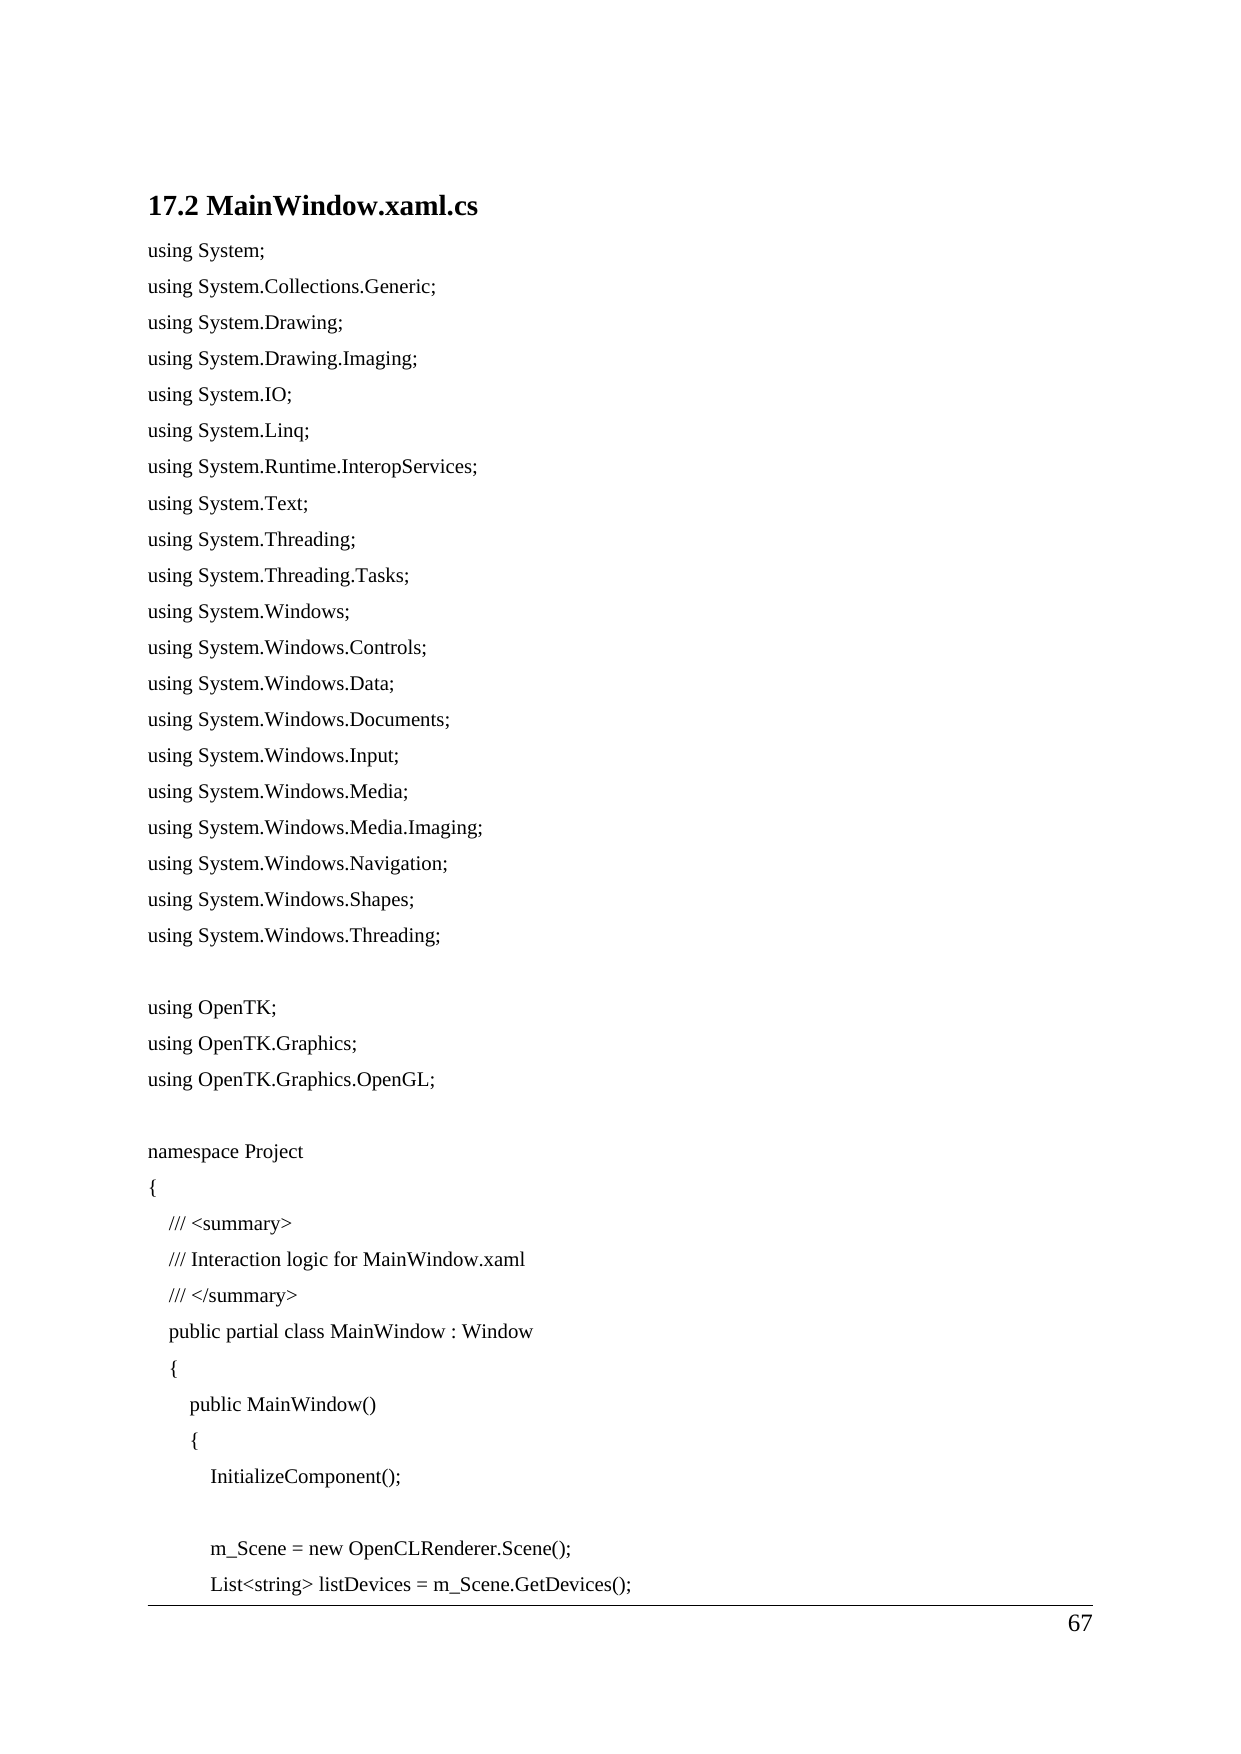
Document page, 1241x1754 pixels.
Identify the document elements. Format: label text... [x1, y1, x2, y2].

text using OpenTK.Graphics.OpenGL; [148, 1067, 1093, 1091]
text { [148, 1427, 1093, 1452]
text List<string> listDevices = m_Scene.GetDevices(); [148, 1572, 1093, 1596]
text using System.Threading; [148, 526, 1093, 551]
text /// </summary> [148, 1283, 1093, 1307]
text using System.Threading.Tasks; [148, 562, 1093, 587]
text using System.Runtime.InteropServices; [148, 454, 1093, 478]
text using System.Windows.Media; [148, 779, 1093, 803]
text using System.Windows; [148, 598, 1093, 623]
text public partial class MainWindow : Window [148, 1319, 1093, 1343]
text using System.Windows.Data; [148, 671, 1093, 695]
text public MainWindow() [148, 1391, 1093, 1416]
text using System.Windows.Documents; [148, 707, 1093, 731]
text namespace Project [148, 1139, 1093, 1163]
text using OpenTK.Graphics; [148, 1031, 1093, 1055]
text using System.Windows.Shapes; [148, 887, 1093, 911]
text /// Interaction logic for MainWindow.xaml [148, 1247, 1093, 1271]
text { [148, 1175, 1093, 1199]
text InitializeComponent(); [148, 1463, 1093, 1488]
subtitle 17.2 MainWindow.xaml.cs [148, 188, 1093, 221]
text using System.Windows.Navigation; [148, 851, 1093, 875]
text { [148, 1355, 1093, 1379]
text using System.Text; [148, 490, 1093, 514]
text using System.Linq; [148, 418, 1093, 442]
text using System.Collections.Generic; [148, 274, 1093, 298]
text using System.Windows.Threading; [148, 923, 1093, 947]
text using System.Drawing.Imaging; [148, 346, 1093, 370]
text using System.Windows.Input; [148, 743, 1093, 767]
text using System.Drawing; [148, 310, 1093, 334]
text /// <summary> [148, 1211, 1093, 1235]
text using System.Windows.Controls; [148, 634, 1093, 659]
text m_Scene = new OpenCLRenderer.Scene(); [148, 1536, 1093, 1560]
text using System.Windows.Media.Imaging; [148, 815, 1093, 839]
text using System; [148, 238, 1093, 262]
text using OpenTK; [148, 995, 1093, 1019]
text using System.IO; [148, 382, 1093, 406]
